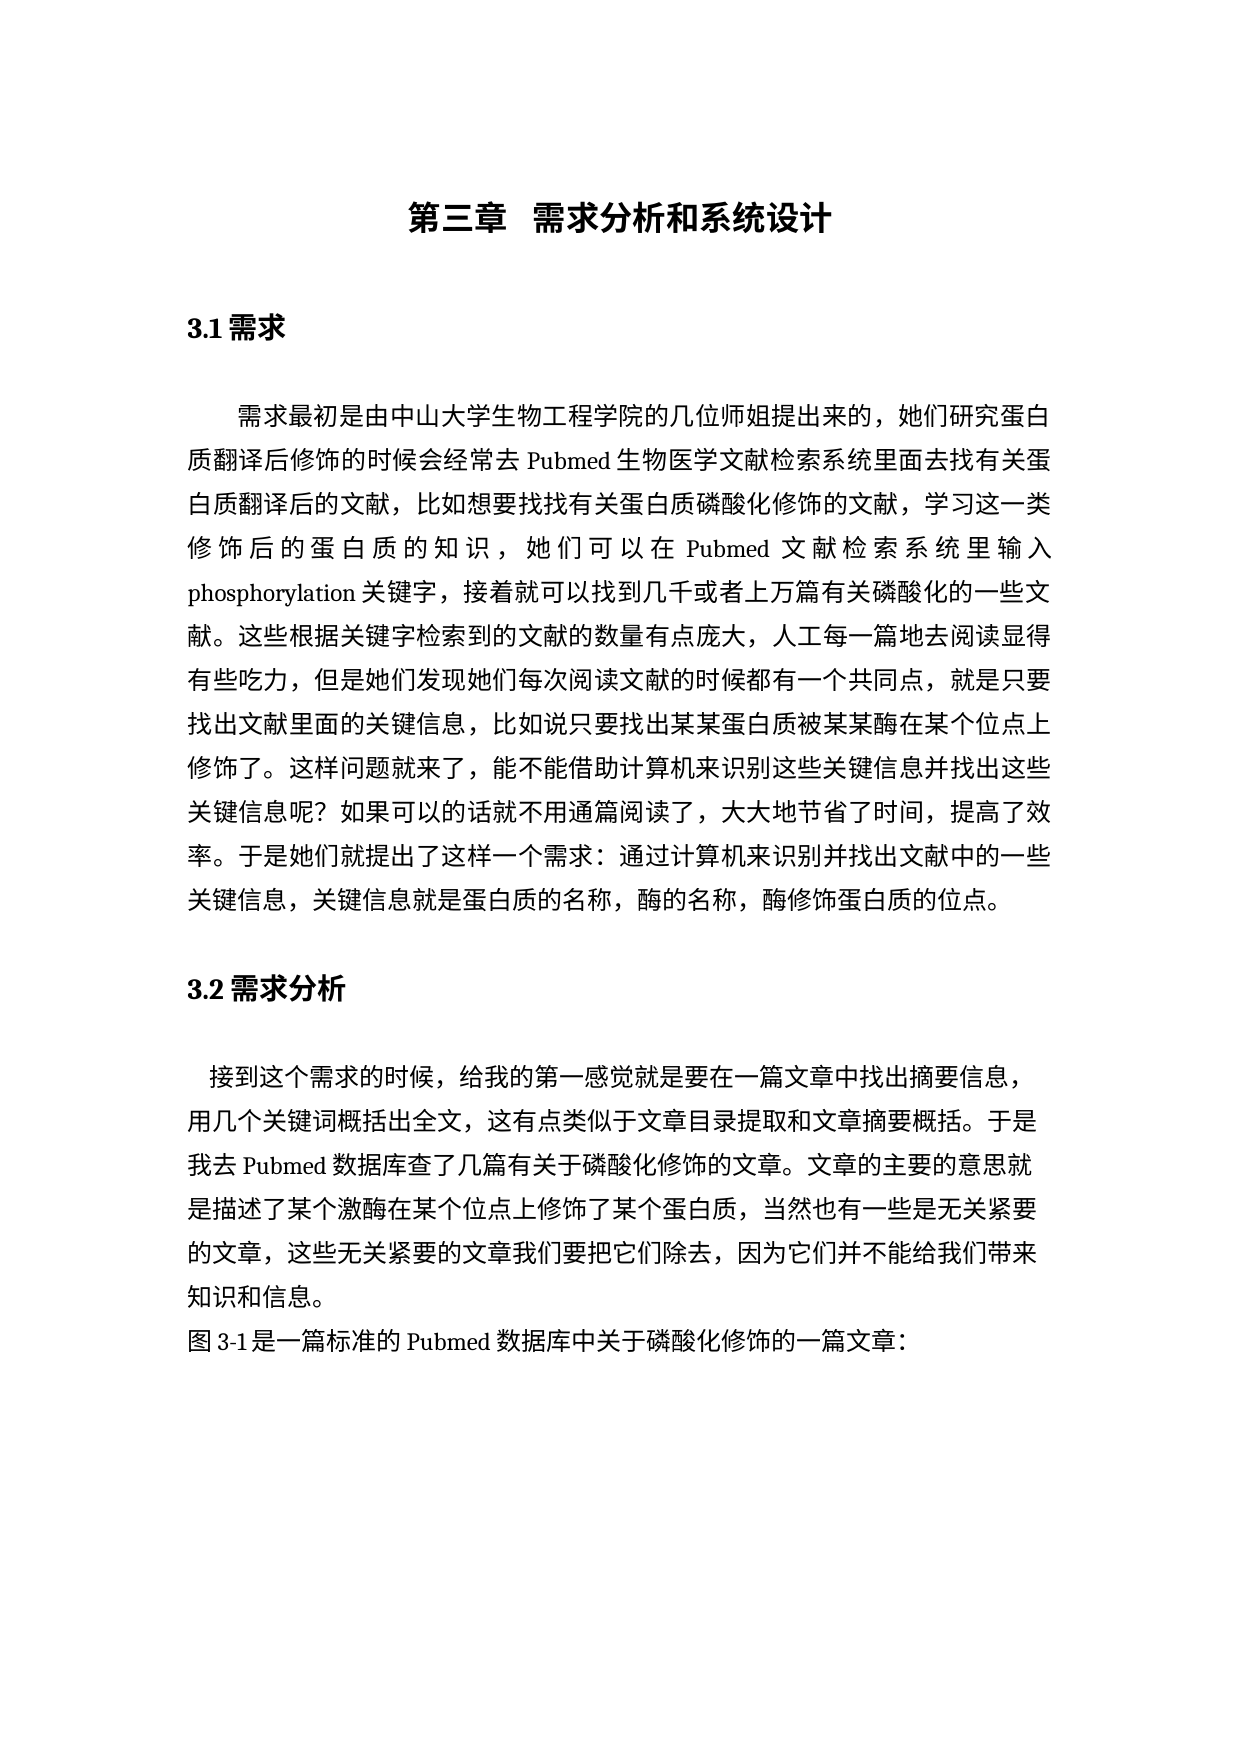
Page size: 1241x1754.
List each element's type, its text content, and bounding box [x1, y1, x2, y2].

text 需求最初是由中山大学生物工程学院的几位师姐提出来的，她们研究蛋白质翻译后修饰的时候会经常去Pubmed生物医学文献检索系统里面去找有关蛋白质翻译后的文献，比如想要找找有关蛋白质磷酸化修饰的文献，学习这一类修饰后的蛋白质的知识，她们可以在Pubmed文献检索系统里输入phosphorylation关键字，接着就可以找到几千或者上万篇有关磷酸化的一些文献。这些根据关键字检索到的文献的数量有点庞大，人工每一篇地去阅读显得有些吃力，但是她们发现她们每次阅读文献的时候都有一个共同点，就是只要找出文献里面的关键信息，比如说只要找出某某蛋白质被某某酶在某个位点上修饰了。这样问题就来了，能不能借助计算机来识别这些关键信息并找出这些关键信息呢？如果可以的话就不用通篇阅读了，大大地节省了时间，提高了效率。于是她们就提出了这样一个需求：通过计算机来识别并找出文献中的一些关键信息，关键信息就是蛋白质的名称，酶的名称，酶修饰蛋白质的位点。 [187, 392, 1053, 921]
text 3.2 需求分析 [187, 965, 1053, 1009]
list 需求分析和系统设计 [187, 172, 1053, 260]
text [187, 1318, 1053, 1362]
text 接到这个需求的时候，给我的第一感觉就是要在一篇文章中找出摘要信息，用几个关键词概括出全文，这有点类似于文章目录提取和文章摘要概括。于是我去Pubmed数据库查了几篇有关于磷酸化修饰的文章。文章的主要的意思就是描述了某个激酶在某个位点上修饰了某个蛋白质，当然也有一些是无关紧要的文章，这些无关紧要的文章我们要把它们除去，因为它们并不能给我们带来知识和信息。 [187, 1053, 1053, 1318]
text 3.1需求 [187, 304, 1053, 348]
